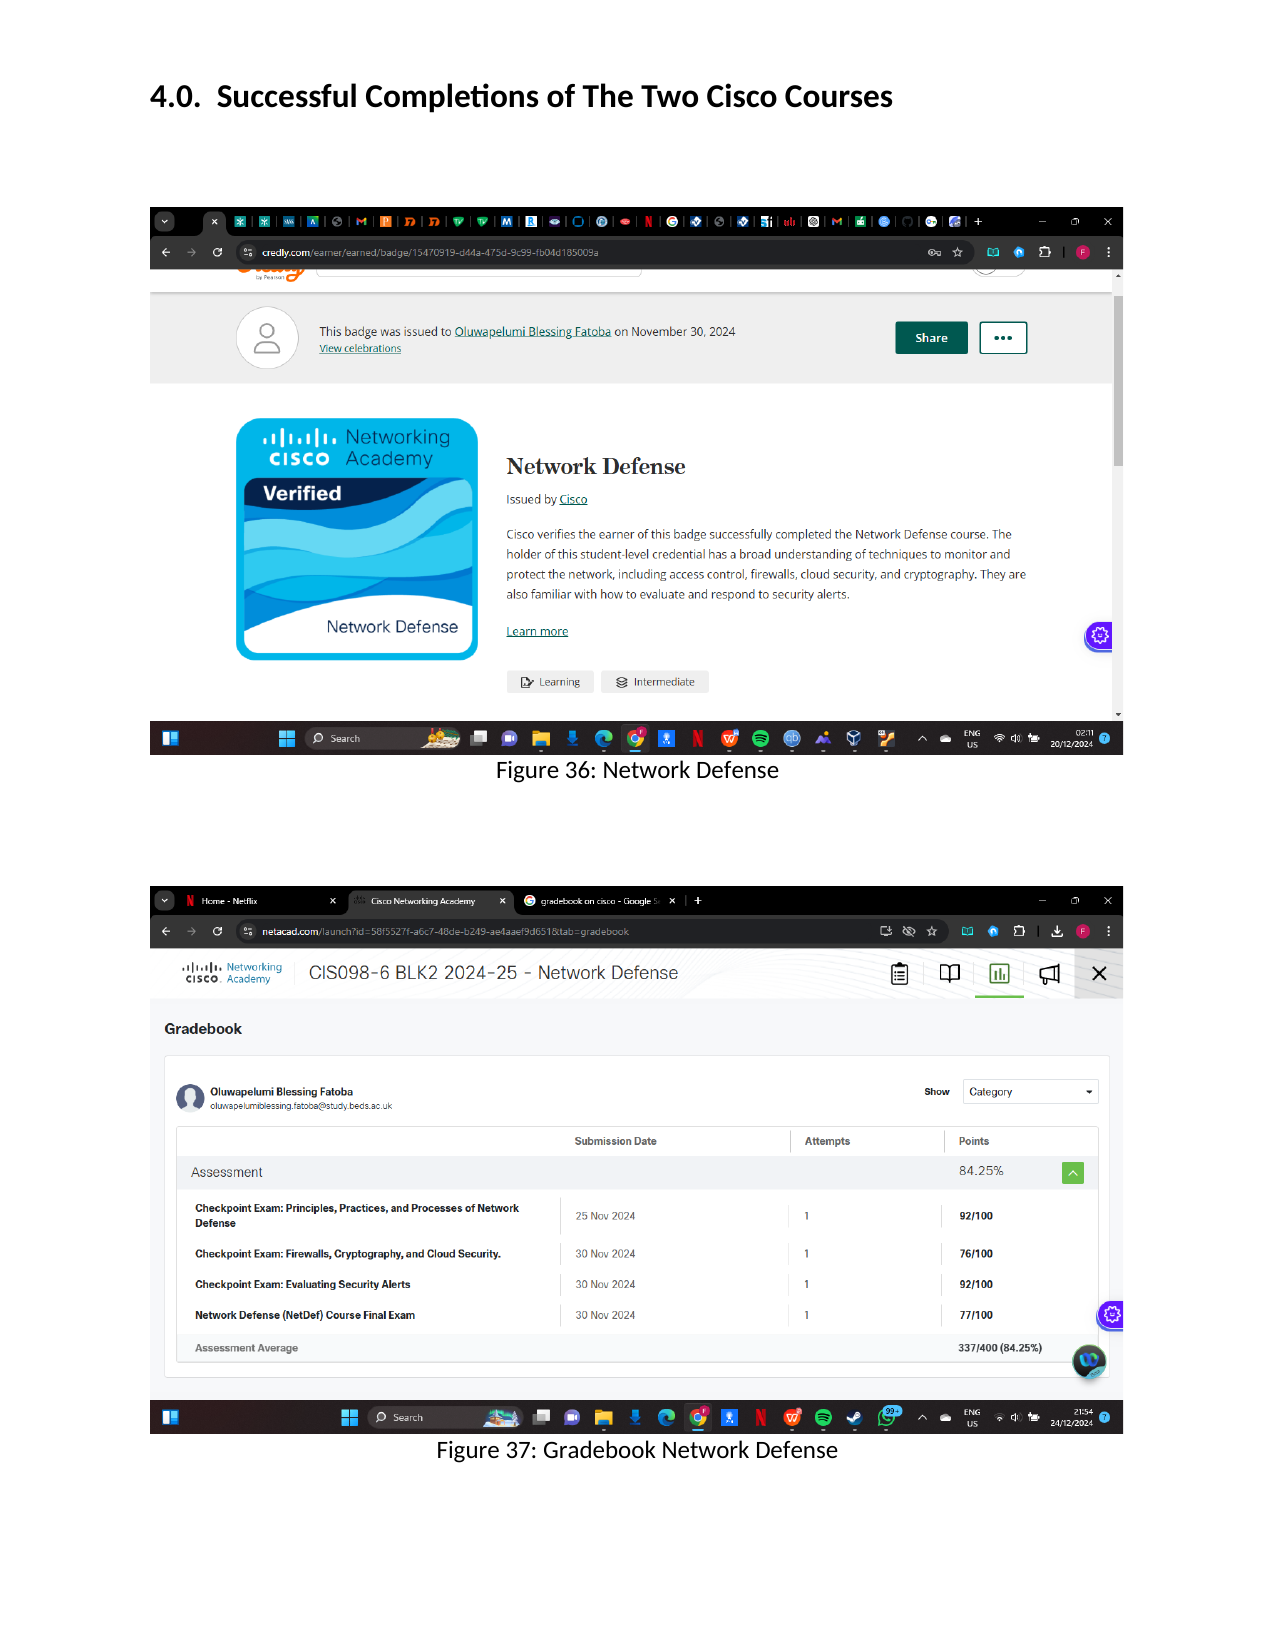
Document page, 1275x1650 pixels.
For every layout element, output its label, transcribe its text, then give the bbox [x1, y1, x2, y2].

text Figure 37: Gradebook Network Defense [150, 1434, 1125, 1464]
text Figure 36: Network Defense [150, 755, 1125, 785]
picture [150, 207, 1124, 755]
subtitle 4.0. Successful Completions of The Two Cisco Courses [150, 75, 1125, 116]
picture [150, 886, 1124, 1434]
